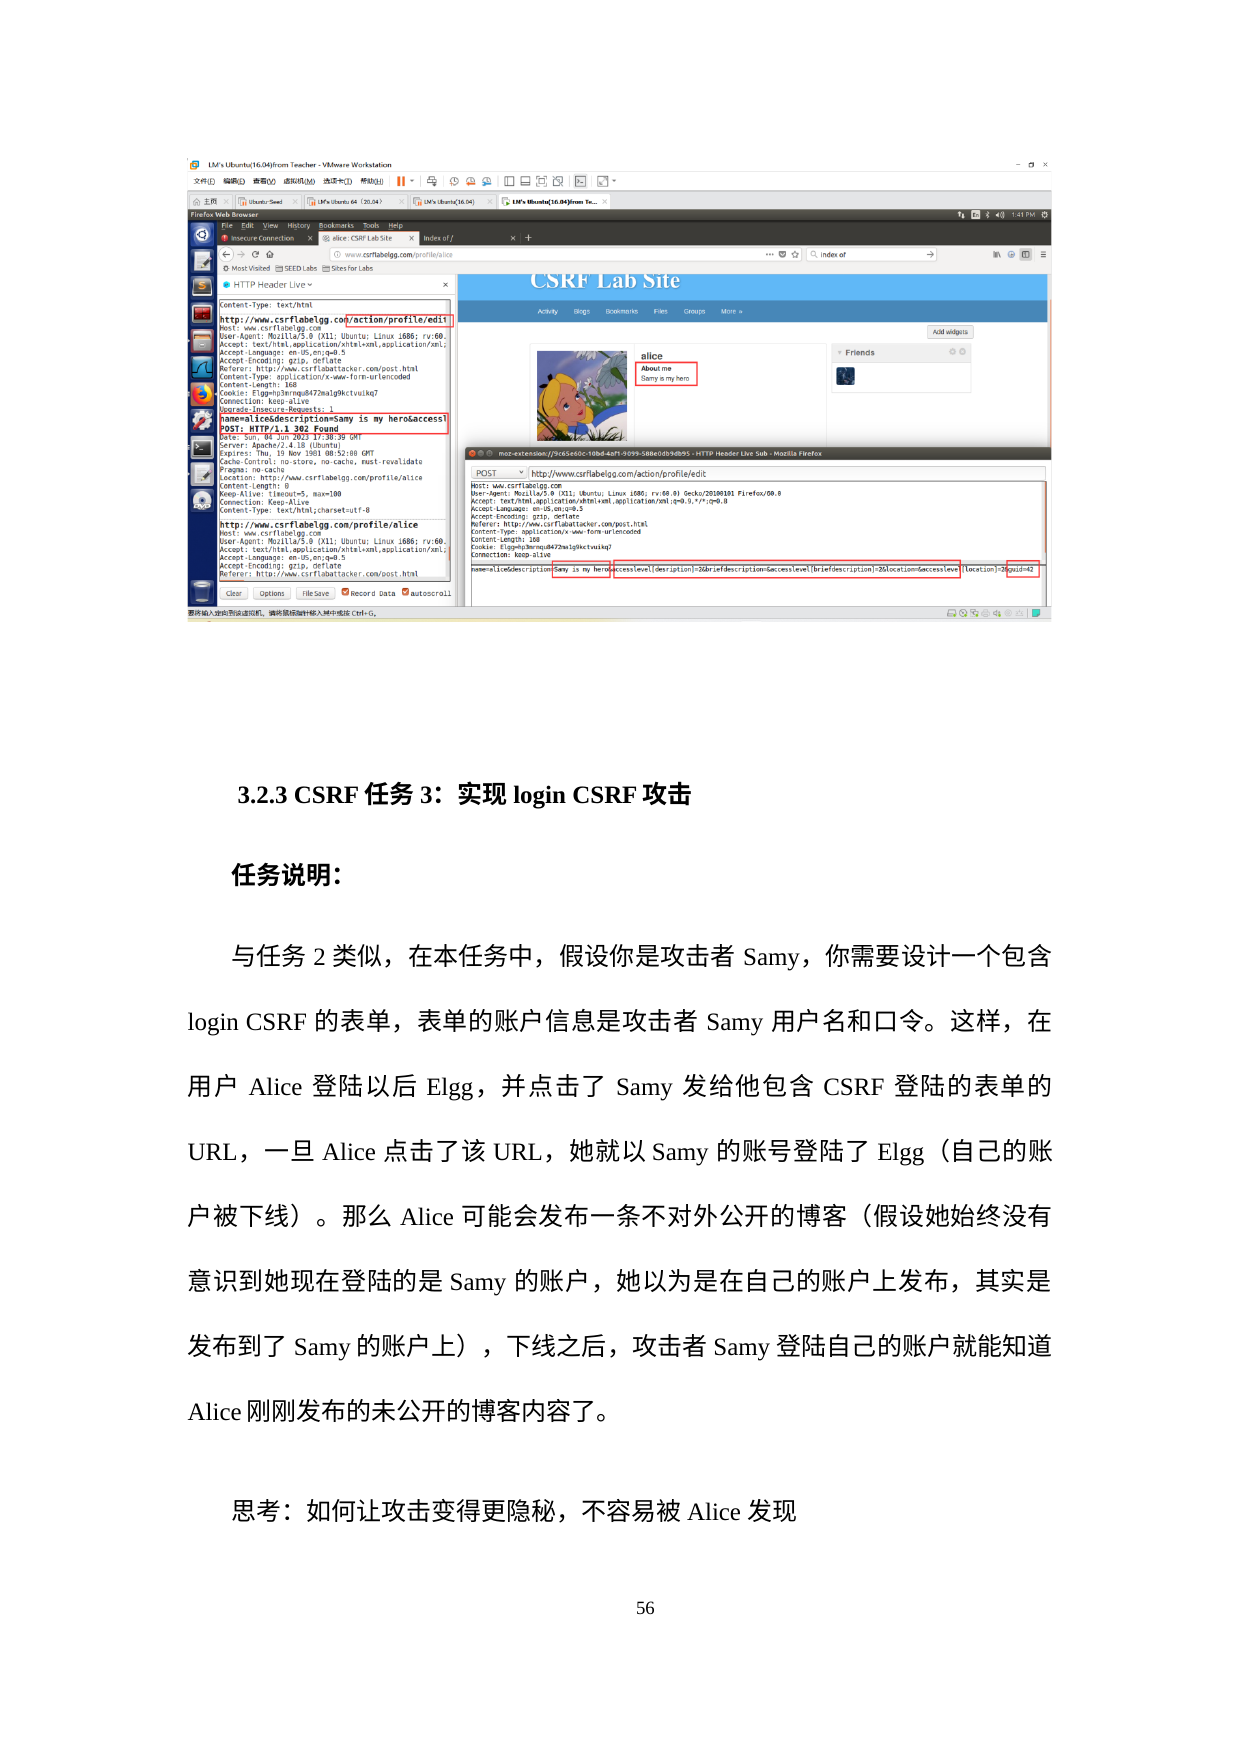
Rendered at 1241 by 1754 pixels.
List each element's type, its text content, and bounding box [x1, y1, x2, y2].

text 与任务 2 类似，在本任务中，假设你是攻击者 Samy，你需要设计一个包含 login CSRF 的表单，表单的账户信息是攻击者 Samy 用户名和口令。这样，在用户 Alice 登陆以后 Elgg，并点击了 Samy 发给他包含 CSRF 登陆的表单的 URL，一旦 Alice 点击了该 URL，她就以Samy 的账号登陆了 Elgg（自己的账户被下线）。那么 Alice 可能会发布一条不对外公开的博客（假设她始终没有意识到她现在登陆的是Samy 的账户，她以为是在自己的账户上发布，其实是发布到了 Samy的账户上），下线之后，攻击者 Samy 登陆自己的账户就能知道 Alice刚刚发布的未公开的博客内容了。 [187, 922, 1053, 1442]
text 思考：如何让攻击变得更隐秘，不容易被 Alice 发现 [187, 1477, 1053, 1542]
text 3.2.3 CSRF任务 3：实现 login CSRF 攻击 [187, 760, 1053, 825]
text 任务说明： [187, 841, 1053, 906]
picture [187, 158, 1052, 622]
